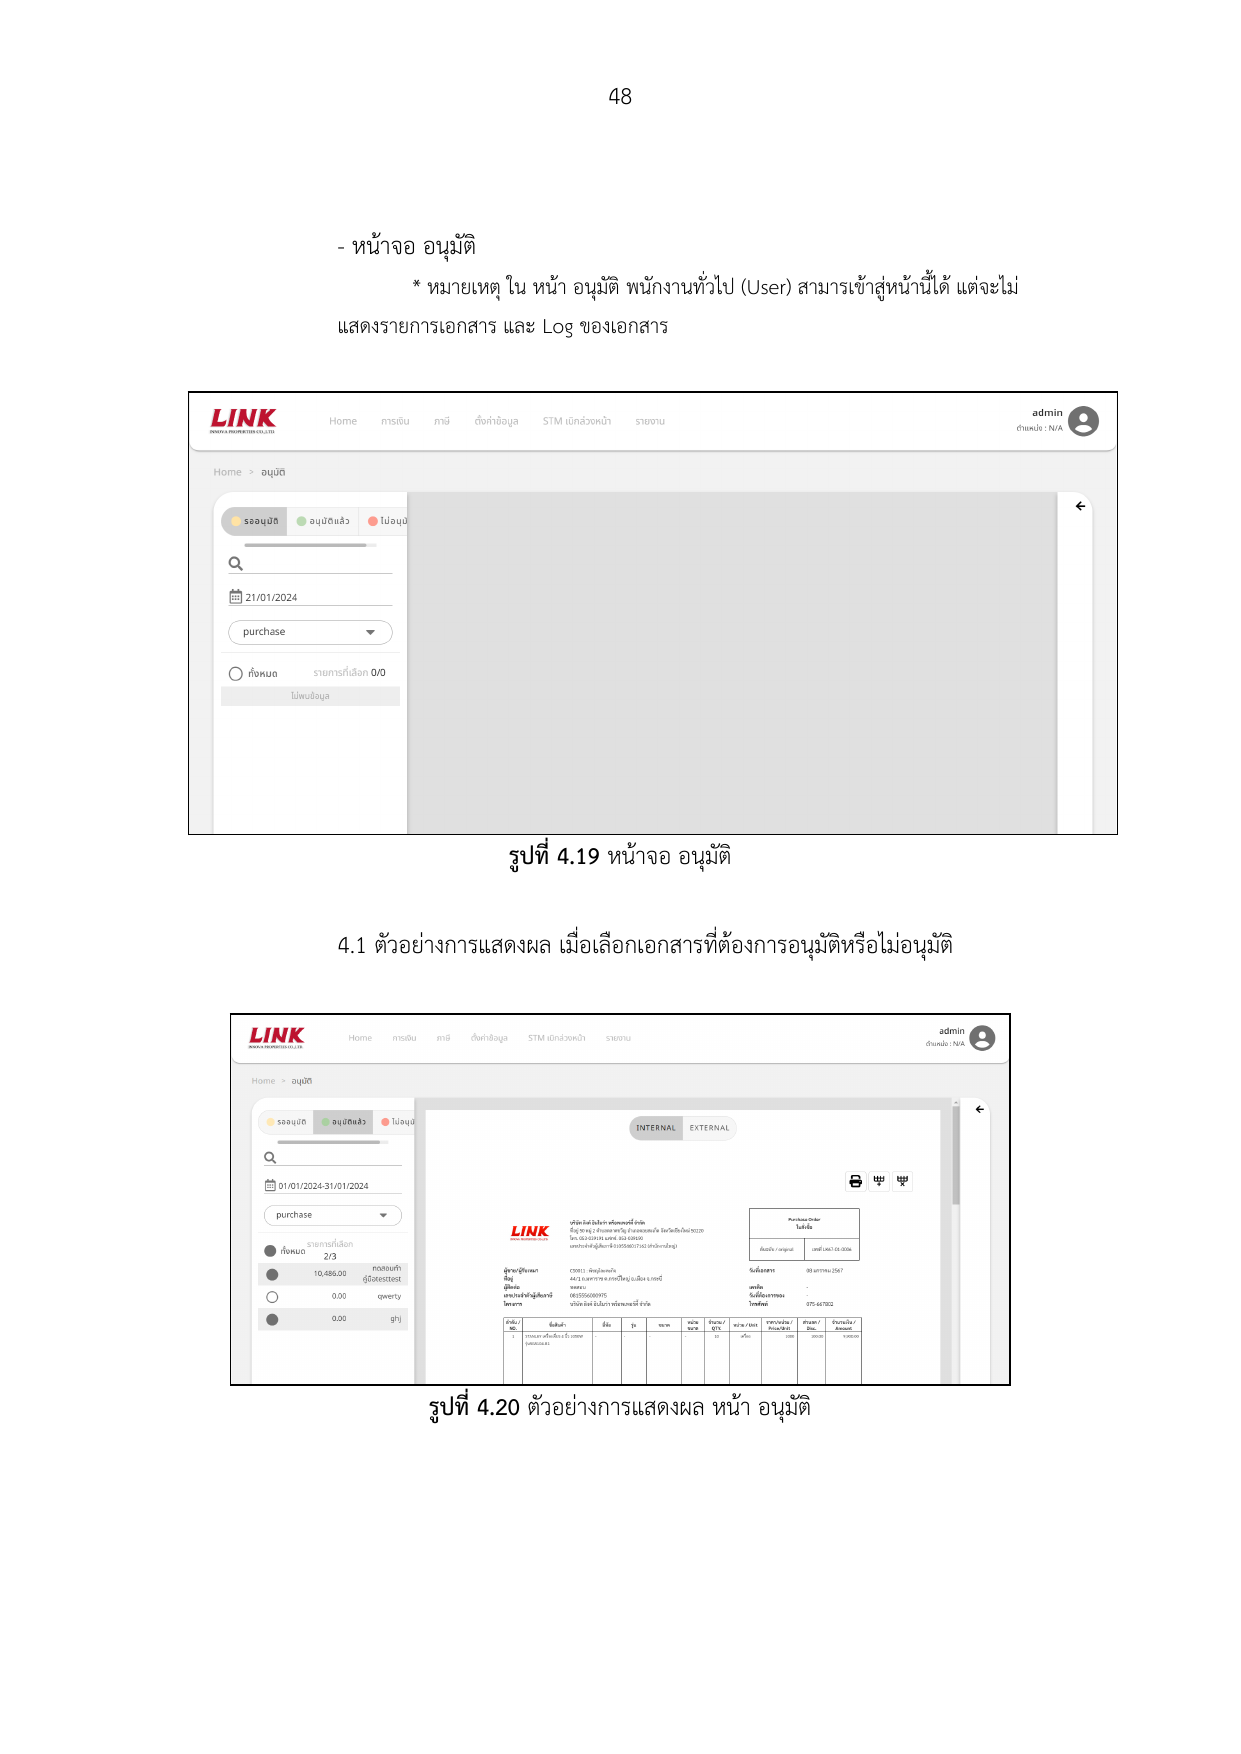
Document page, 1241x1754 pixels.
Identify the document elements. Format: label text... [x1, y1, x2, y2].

picture [231, 1015, 1009, 1384]
text รูปที่ 4.20 ตัวอย่างการแสดงผล หน้า อนุมัติ [187, 1386, 1053, 1430]
picture [189, 393, 1117, 834]
text * หมายเหตุ ใน หน้า อนุมัติ พนักงานทั่วไป (User) สามารเข้าสู่หน้านี้ได้ แต่จะไม่ แสดงรายการเอกสาร และ Log ของเอกสาร [187, 269, 1053, 347]
text - หน้าจอ อนุมัติ [187, 225, 1053, 269]
text 4.1 ตัวอย่างการแสดงผล เมื่อเลือกเอกสารที่ต้องการอนุมัติหรือไม่อนุมัติ [187, 924, 1053, 968]
text รูปที่ 4.19 หน้าจอ อนุมัติ [187, 835, 1053, 880]
